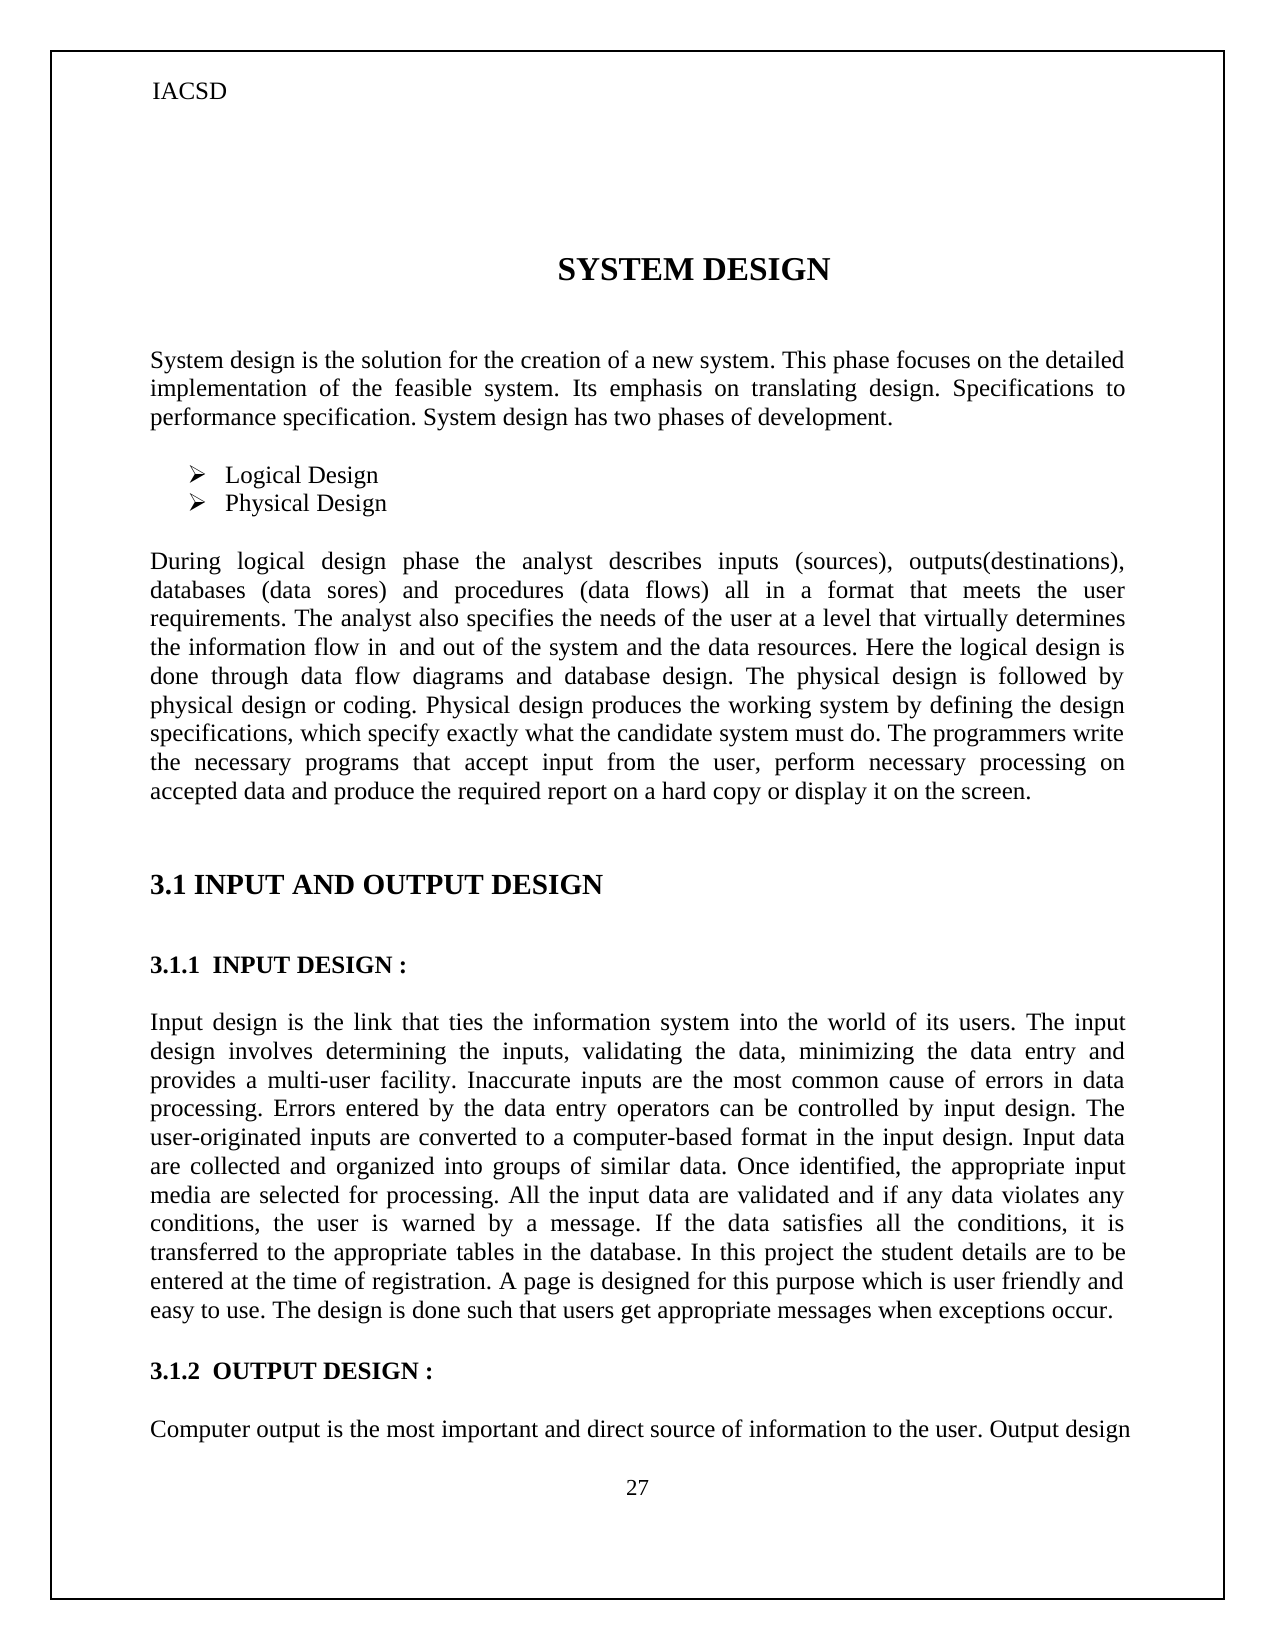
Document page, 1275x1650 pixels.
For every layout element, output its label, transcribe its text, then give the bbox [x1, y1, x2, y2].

list Physical Design [187, 488, 1221, 517]
text Input design is the link that ties the information system into the world of its users. The input design involves determining the inputs, validating the data, minimizing the data entry and provides a multi-user facility. Inaccurate inputs are the most common cause of errors in data processing. Errors entered by the data entry operators can be controlled by input design. The user-originated inputs are converted to a computer-based format in the input design. Input data are collected and organized into groups of similar data. Once identified, the appropriate input media are selected for processing. All the input data are validated and if any data violates any conditions, the user is warned by a message. If the data satisfies all the conditions, it is transferred to the appropriate tables in the database. In this project the student details are to be entered at the time of registration. A page is designed for this purpose which is user friendly and easy to use. The design is done such that users get appropriate messages when exceptions occur. [150, 1007, 1126, 1323]
text During logical design phase the analyst describes inputs (sources), outputs(destinations), databases (data sores) and procedures (data flows) all in a format that meets the user requirements. The analyst also specifies the needs of the user at a level that virtually determines the information flow in and out of the system and the data resources. Here the logical design is done through data flow diagrams and database design. The physical design is followed by physical design or coding. Physical design produces the working system by defining the design specifications, which specify exactly what the candidate system must do. The programmers write the necessary programs that accept input from the user, perform necessary processing on accepted data and produce the required report on a hard copy or display it on the screen. [150, 546, 1125, 805]
list Logical Design [187, 460, 1221, 488]
list OUTPUT DESIGN : [150, 1356, 1221, 1385]
list INPUT AND OUTPUT DESIGN [150, 867, 1221, 900]
text System design is the solution for the creation of a new system. This phase focuses on the detailed implementation of the feasible system. Its emphasis on translating design. Specifications to performance specification. System design has two phases of development. [150, 345, 1126, 431]
list INPUT DESIGN : [150, 950, 1221, 978]
subtitle SYSTEM DESIGN [229, 249, 1158, 287]
text Computer output is the most important and direct source of information to the user. Output design [150, 1414, 1221, 1443]
